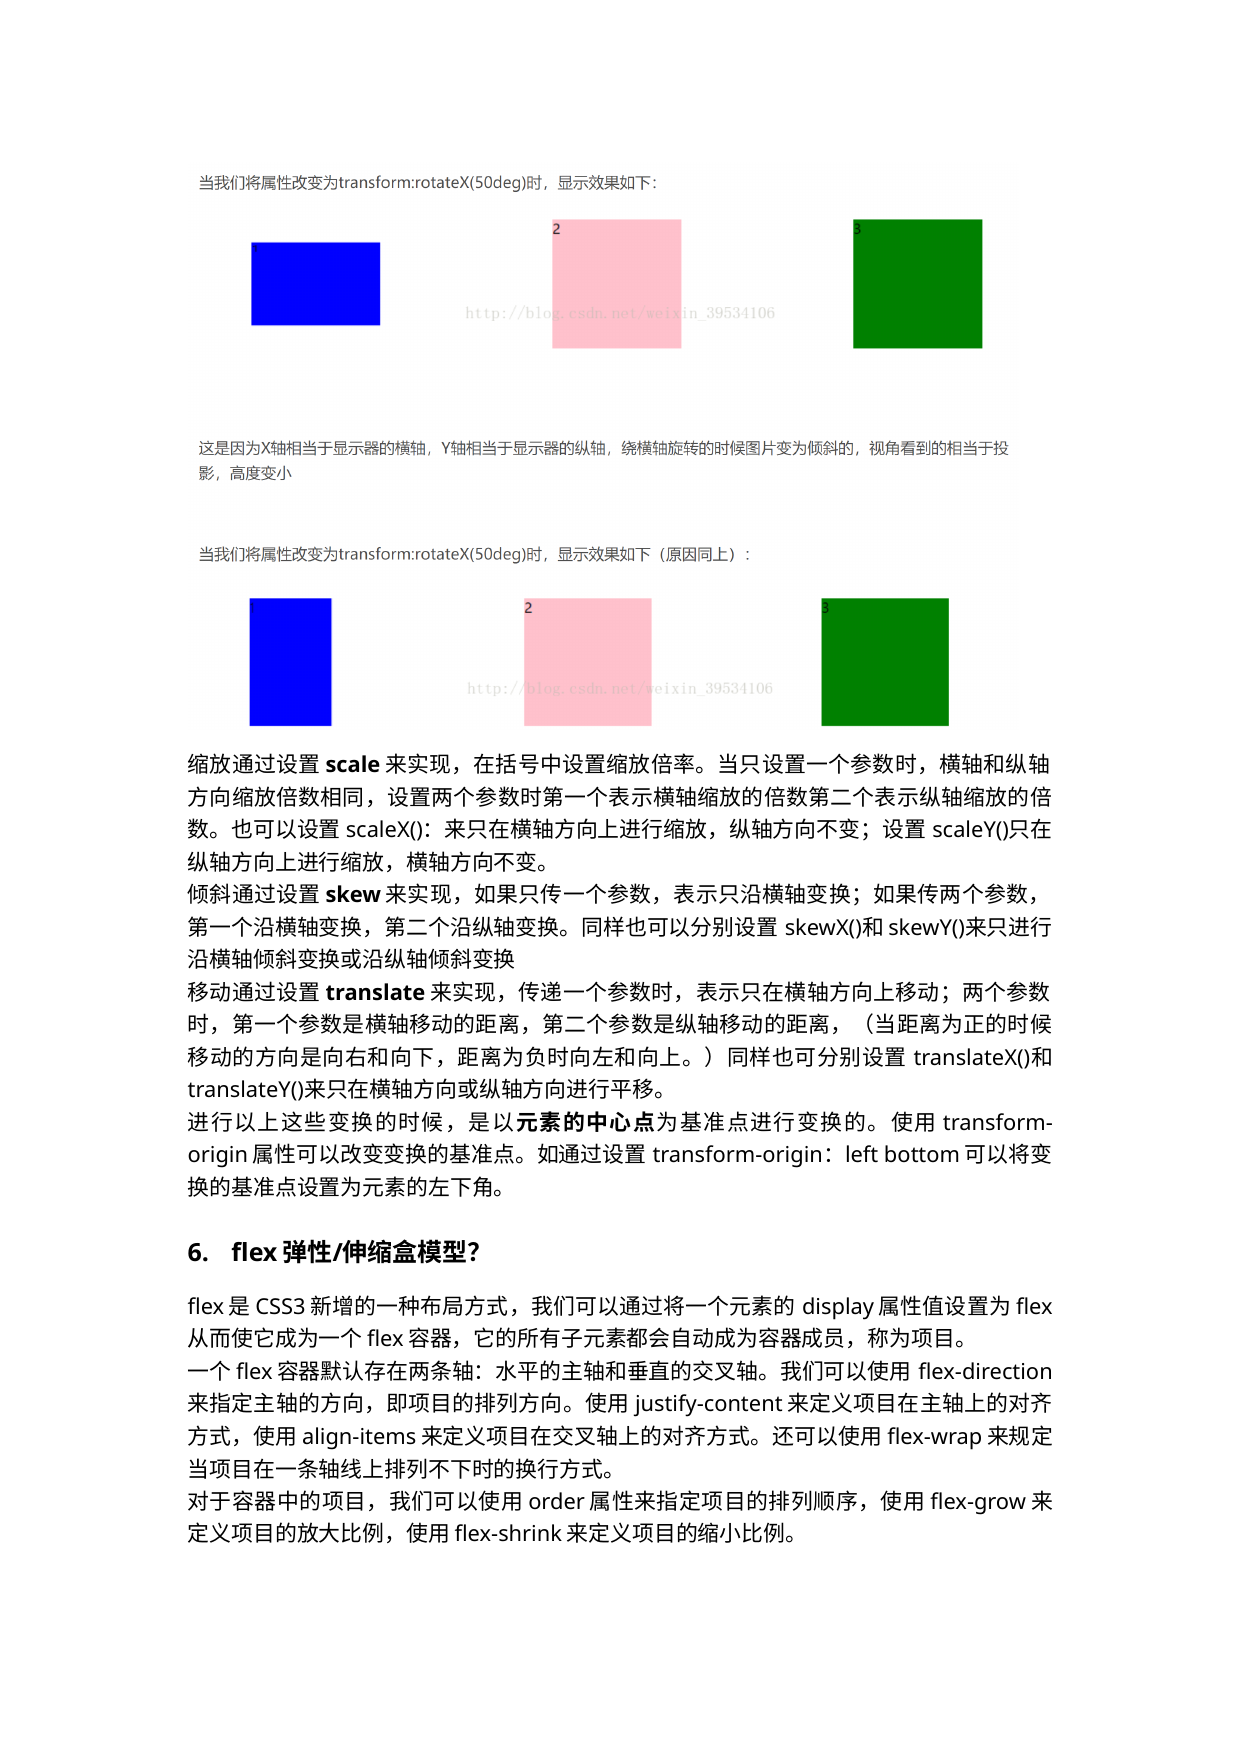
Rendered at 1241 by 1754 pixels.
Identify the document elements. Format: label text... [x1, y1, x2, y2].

text 进行以上这些变换的时候，是以元素的中心点为基准点进行变换的。使用transform-origin属性可以改变变换的基准点。如通过设置transform-origin：left bottom可以将变换的基准点设置为元素的左下角。 [187, 1104, 1053, 1202]
text 一个flex容器默认存在两条轴：水平的主轴和垂直的交叉轴。我们可以使用flex-direction来指定主轴的方向，即项目的排列方向。使用justify-content来定义项目在主轴上的对齐方式，使用align-items来定义项目在交叉轴上的对齐方式。还可以使用flex-wrap来规定当项目在一条轴线上排列不下时的换行方式。 [187, 1354, 1053, 1484]
text flex是CSS3新增的一种布局方式，我们可以通过将一个元素的display属性值设置为flex从而使它成为一个flex容器，它的所有子元素都会自动成为容器成员，称为项目。 [187, 1289, 1053, 1354]
picture [187, 162, 1019, 730]
text 倾斜通过设置skew来实现，如果只传一个参数，表示只沿横轴变换；如果传两个参数，第一个沿横轴变换，第二个沿纵轴变换。同样也可以分别设置skewX()和skewY()来只进行沿横轴倾斜变换或沿纵轴倾斜变换 [187, 877, 1053, 974]
subtitle flex弹性/伸缩盒模型？ [187, 1218, 1053, 1283]
text 移动通过设置translate来实现，传递一个参数时，表示只在横轴方向上移动；两个参数时，第一个参数是横轴移动的距离，第二个参数是纵轴移动的距离，（当距离为正的时候移动的方向是向右和向下，距离为负时向左和向上。）同样也可分别设置translateX()和translateY()来只在横轴方向或纵轴方向进行平移。 [187, 974, 1053, 1104]
text 对于容器中的项目，我们可以使用order属性来指定项目的排列顺序，使用flex-grow来定义项目的放大比例，使用flex-shrink来定义项目的缩小比例。 [187, 1484, 1053, 1549]
text 缩放通过设置scale来实现，在括号中设置缩放倍率。当只设置一个参数时，横轴和纵轴方向缩放倍数相同，设置两个参数时第一个表示横轴缩放的倍数第二个表示纵轴缩放的倍数。也可以设置scaleX()：来只在横轴方向上进行缩放，纵轴方向不变；设置scaleY()只在纵轴方向上进行缩放，横轴方向不变。 [187, 747, 1053, 877]
